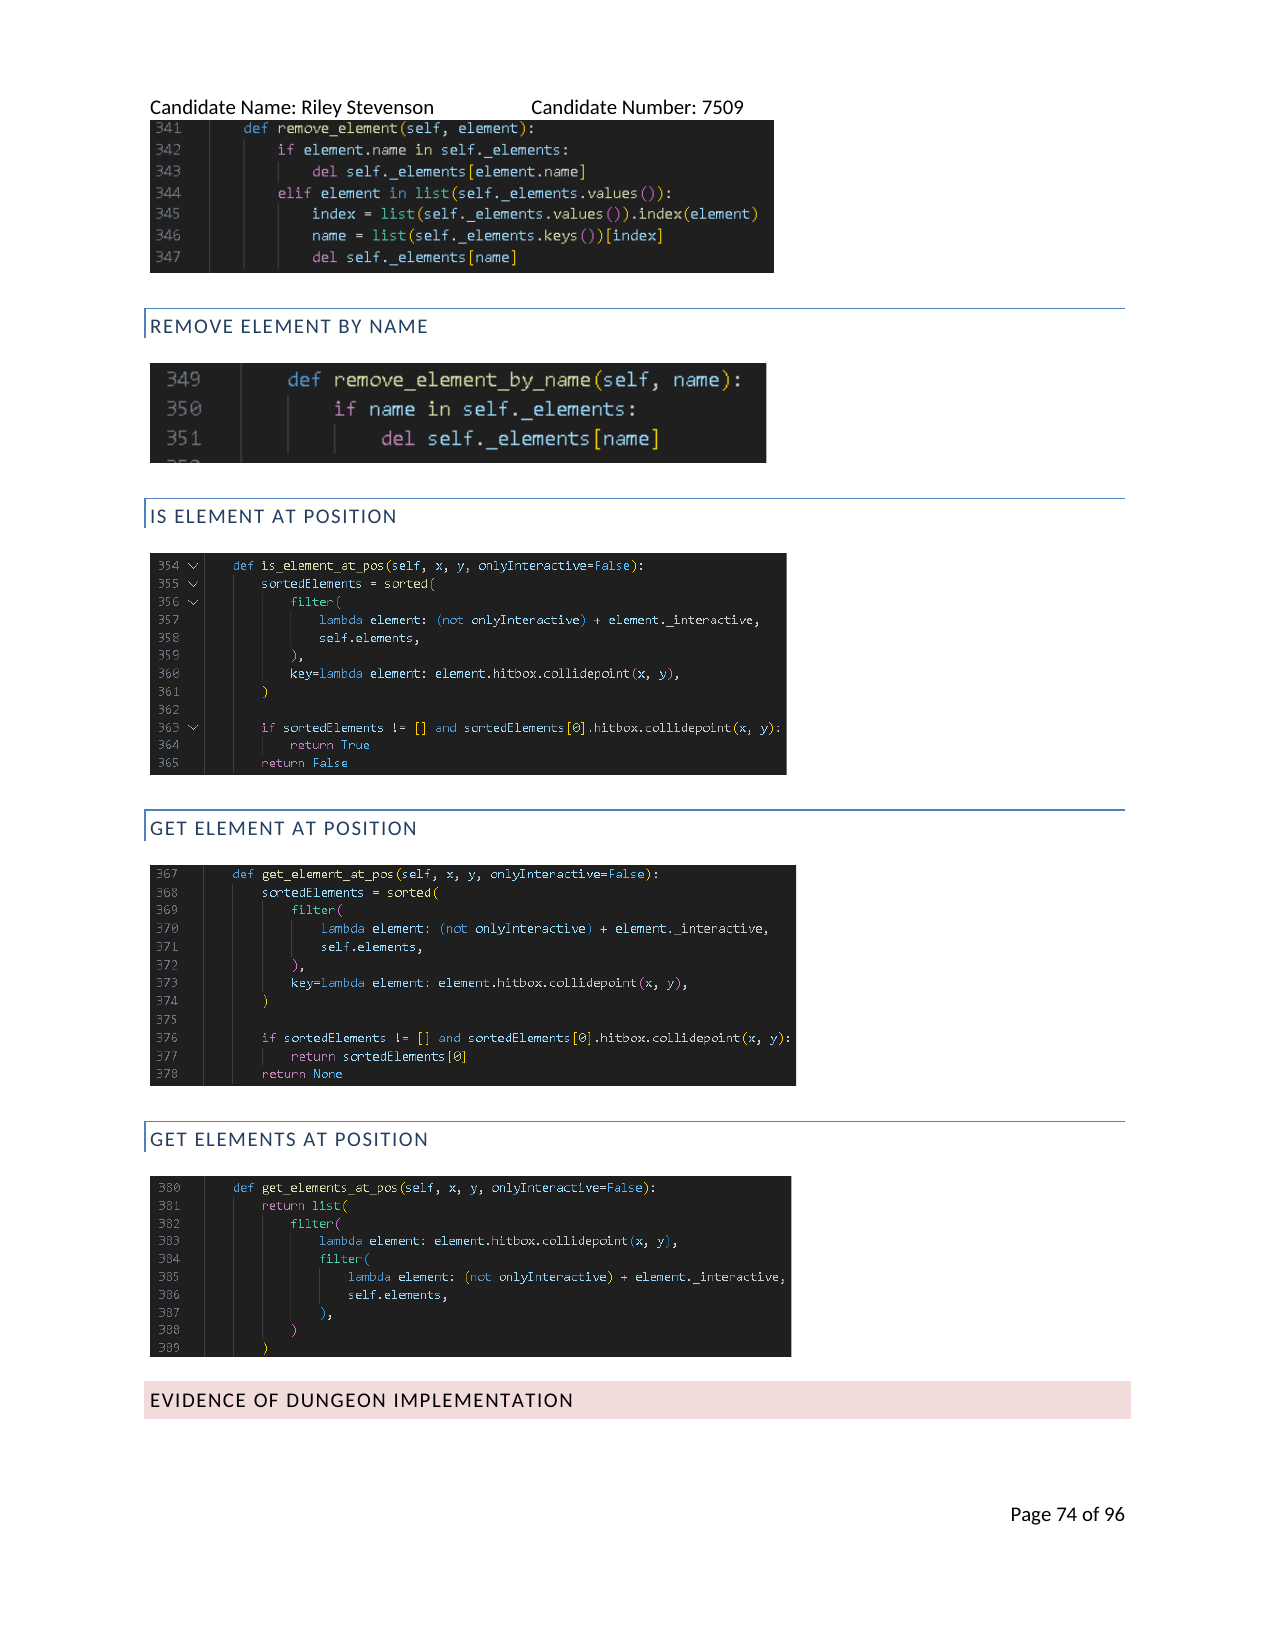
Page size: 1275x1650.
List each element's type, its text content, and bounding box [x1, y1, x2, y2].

subtitle Evidence of Dungeon Implementation [150, 1388, 1125, 1413]
picture [150, 1176, 792, 1357]
picture [150, 120, 774, 273]
subtitle Get elements at position [146, 1122, 1125, 1152]
subtitle Is element at position [146, 499, 1125, 528]
picture [150, 363, 767, 463]
picture [150, 865, 797, 1086]
subtitle Remove element by name [146, 309, 1125, 338]
picture [150, 553, 787, 775]
subtitle Get element at position [146, 811, 1125, 841]
